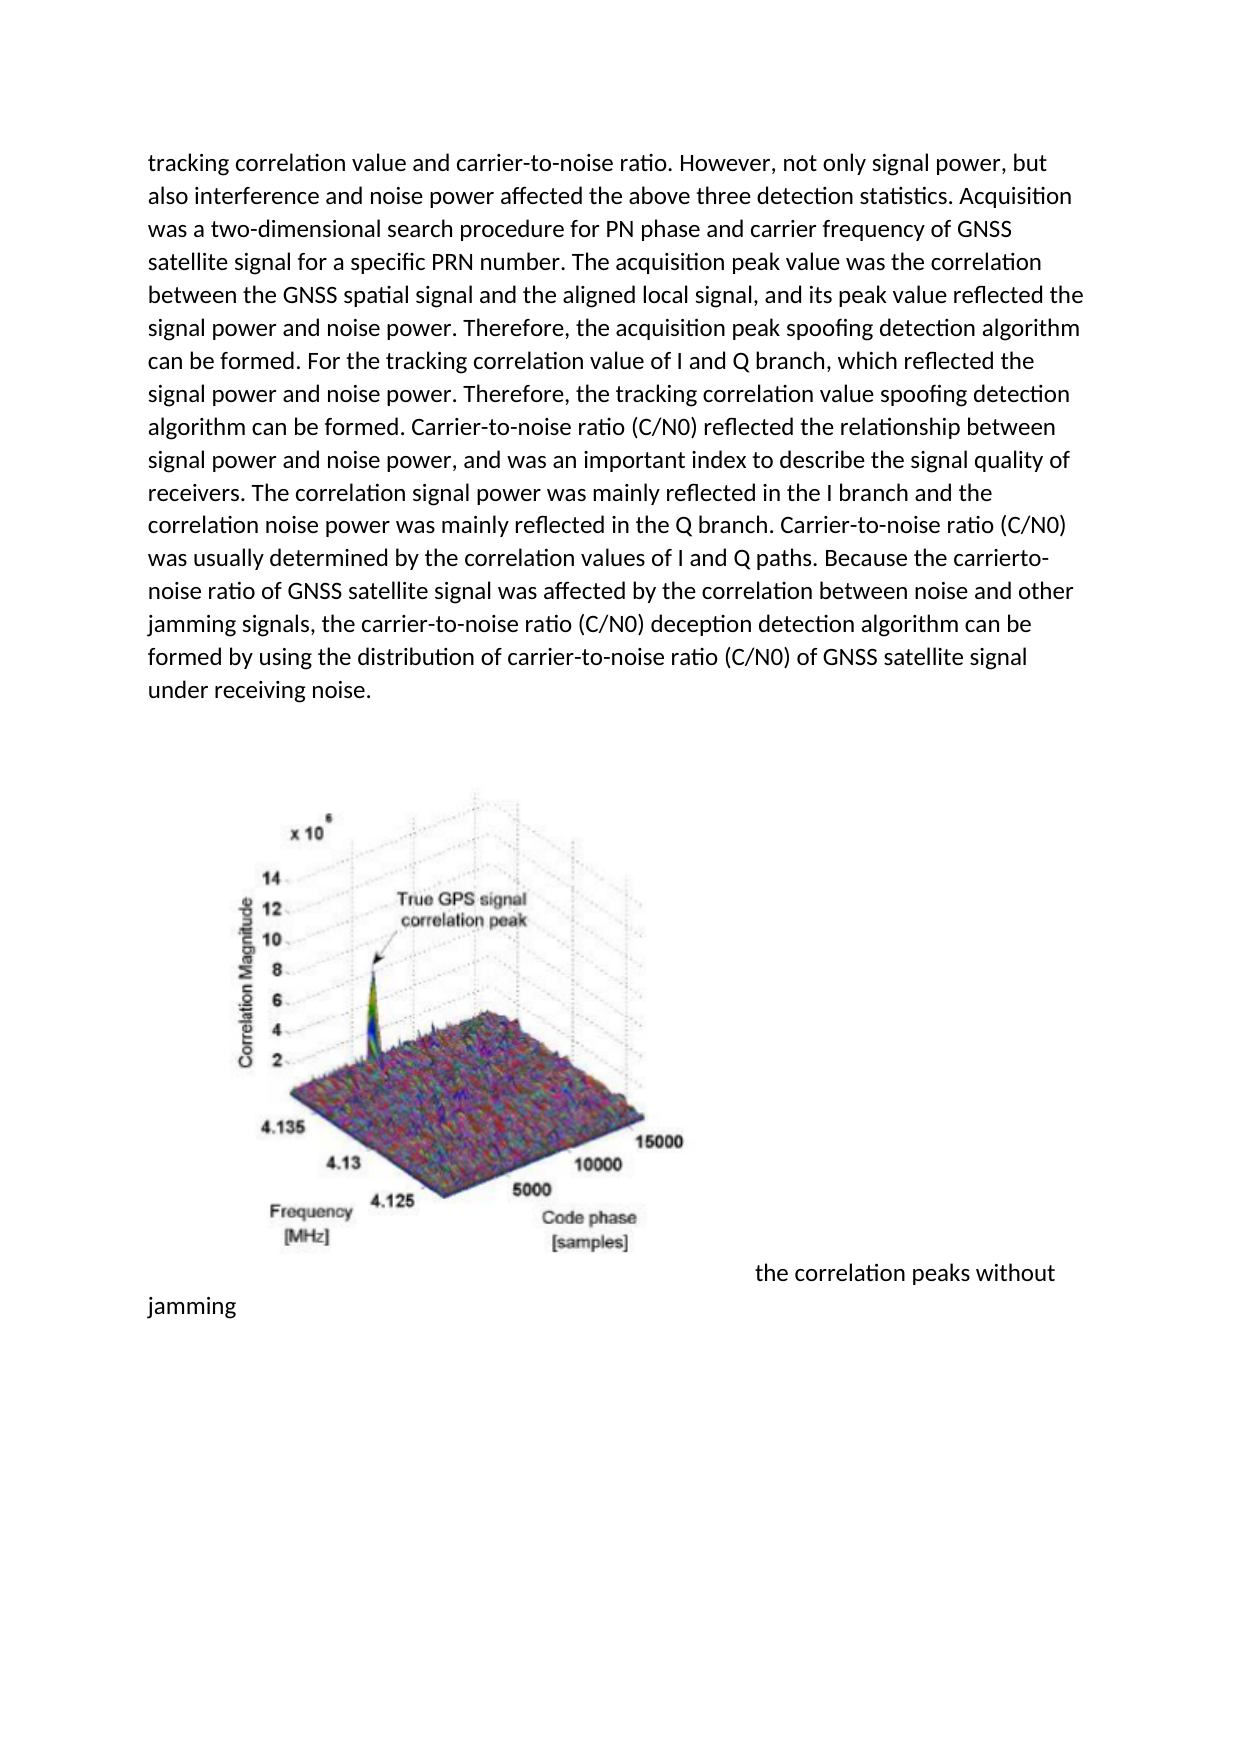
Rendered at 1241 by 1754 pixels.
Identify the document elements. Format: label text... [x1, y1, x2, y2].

picture [147, 773, 750, 1282]
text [148, 148, 1093, 705]
